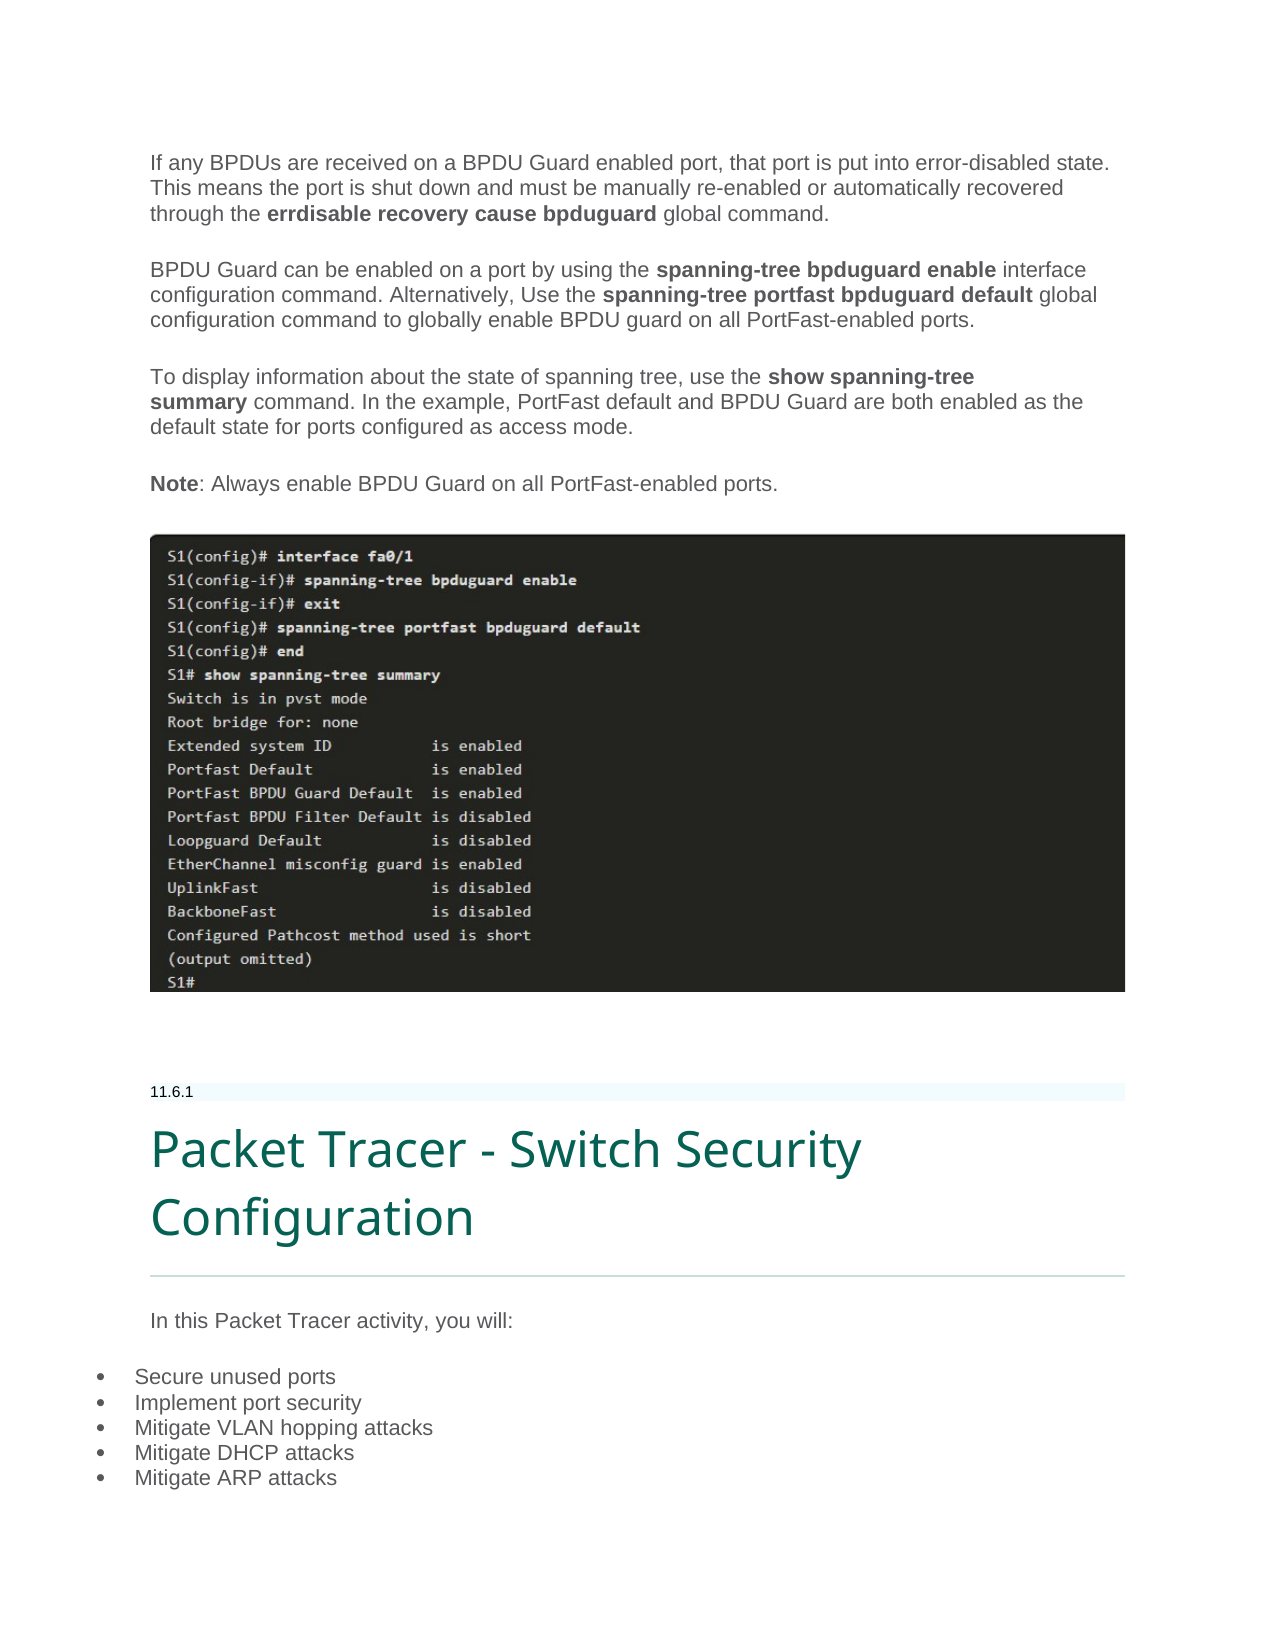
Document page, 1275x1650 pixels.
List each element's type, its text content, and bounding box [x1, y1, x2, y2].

text Packet Tracer - Switch Security Configuration [150, 1114, 1125, 1275]
list Implement port security [97, 1389, 1125, 1415]
list Secure unused ports [97, 1364, 1125, 1389]
text Note: Always enable BPDU Guard on all PortFast-enabled ports. [150, 471, 1125, 496]
text To display information about the state of spanning tree, use the show spanning-tree summary command. In the example, PortFast default and BPDU Guard are both enabled as the default state for ports configured as access mode. [150, 364, 1125, 439]
list Mitigate ARP attacks [97, 1465, 1125, 1490]
text BPDU Guard can be enabled on a port by using the spanning-tree bpduguard enable interface configuration command. Alternatively, Use the spanning-tree portfast bpduguard default global configuration command to globally enable BPDU guard on all PortFast-enabled ports. [150, 257, 1125, 332]
picture [150, 527, 1125, 992]
text In this Packet Tracer activity, you will: [150, 1308, 1125, 1333]
list Mitigate DHCP attacks [97, 1440, 1125, 1465]
text If any BPDUs are received on a BPDU Guard enabled port, that port is put into error-disabled state. This means the port is shut down and must be manually re-enabled or automatically recovered through the errdisable recovery cause bpduguard global command. [150, 150, 1125, 226]
text 11.6.1 [150, 1083, 1125, 1101]
list Mitigate VLAN hopping attacks [97, 1415, 1125, 1440]
